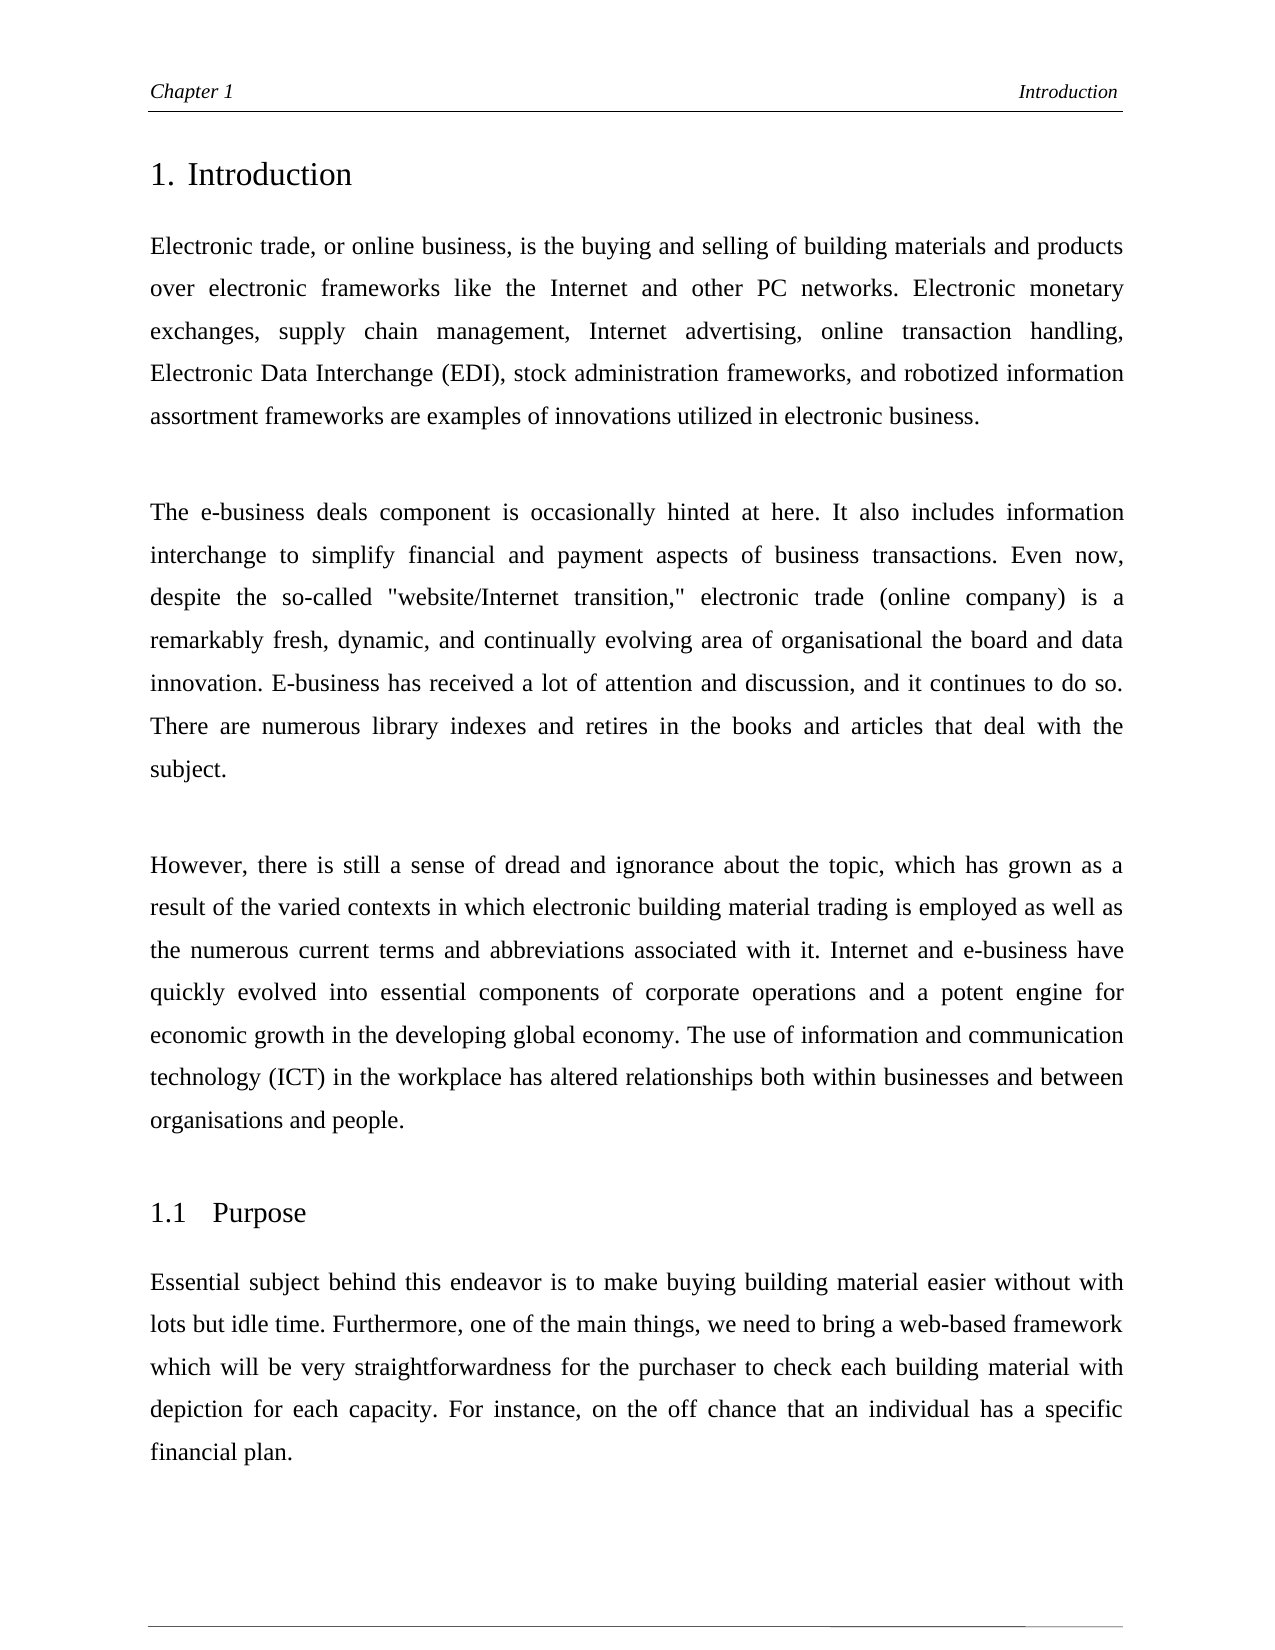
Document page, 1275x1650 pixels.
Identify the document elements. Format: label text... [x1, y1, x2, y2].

text Electronic trade, or online business, is the buying and selling of building materials and products over electronic frameworks like the Internet and other PC networks. Electronic monetary exchanges, supply chain management, Internet advertising, online transaction handling, Electronic Data Interchange (EDI), stock administration frameworks, and robotized information assortment frameworks are examples of innovations utilized in electronic business. [150, 231, 1125, 429]
text The e-business deals component is occasionally hinted at here. It also includes information interchange to simplify financial and payment aspects of business transactions. Even now, despite the so-called "website/Internet transition," electronic trade (online company) is a remarkably fresh, dynamic, and continually evolving area of organisational the board and data innovation. E-business has received a lot of attention and discussion, and it continues to do so. There are numerous library indexes and retires in the books and articles that deal with the subject. [150, 497, 1125, 782]
text Essential subject behind this endeavor is to make buying building material easier without with lots but idle time. Furthermore, one of the main things, we need to bring a web-based framework which will be very straightforwardness for the purchaser to check each building material with depiction for each capacity. For instance, on the off chance that an individual has a specific financial plan. [150, 1267, 1125, 1466]
list Introduction [150, 154, 1125, 192]
text 1.1 Purpose [150, 1195, 1125, 1229]
text However, there is still a sense of dread and ignorance about the topic, which has grown as a result of the varied contexts in which electronic building material trading is employed as well as the numerous current terms and abbreviations associated with it. Internet and e-business have quickly evolved into essential components of corporate operations and a potent engine for economic growth in the developing global economy. The use of information and communication technology (ICT) in the workplace has altered relationships both within businesses and between organisations and people. [150, 850, 1125, 1134]
text Chapter 1 Introduction [150, 79, 1125, 103]
